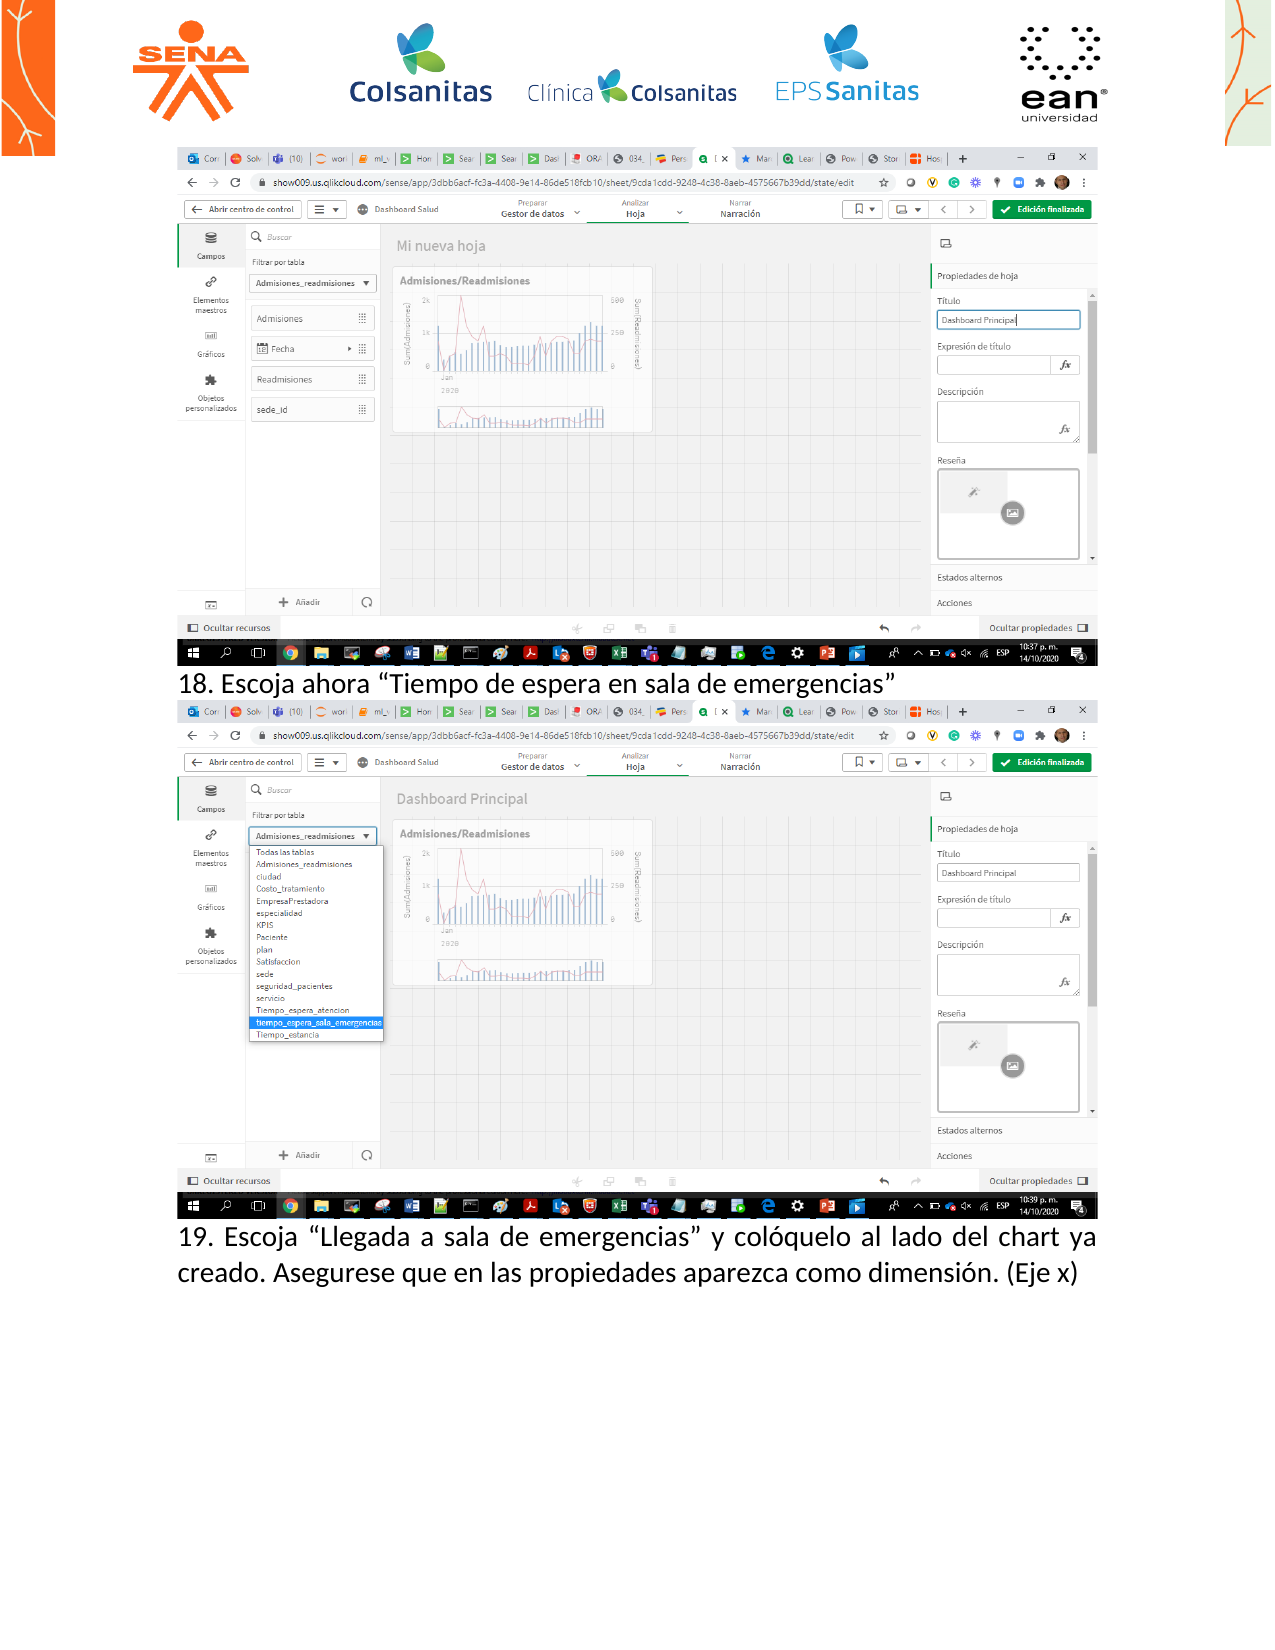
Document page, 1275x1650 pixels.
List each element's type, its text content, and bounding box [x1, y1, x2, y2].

text 18. Escoja ahora “Tiempo de espera en sala de emergencias” [177, 666, 1098, 700]
picture [350, 23, 492, 102]
picture [1225, 0, 1272, 146]
picture [996, 14, 1124, 136]
picture [177, 147, 1098, 666]
picture [115, 14, 255, 128]
text 19. Escoja “Llegada a sala de emergencias” y colóquelo al lado del chart ya creado. Asegurese que en las propiedades aparezca como dimensión. (Eje x) [177, 1219, 1098, 1290]
picture [177, 700, 1098, 1219]
picture [1, 0, 56, 156]
picture [528, 69, 737, 103]
picture [773, 17, 919, 106]
